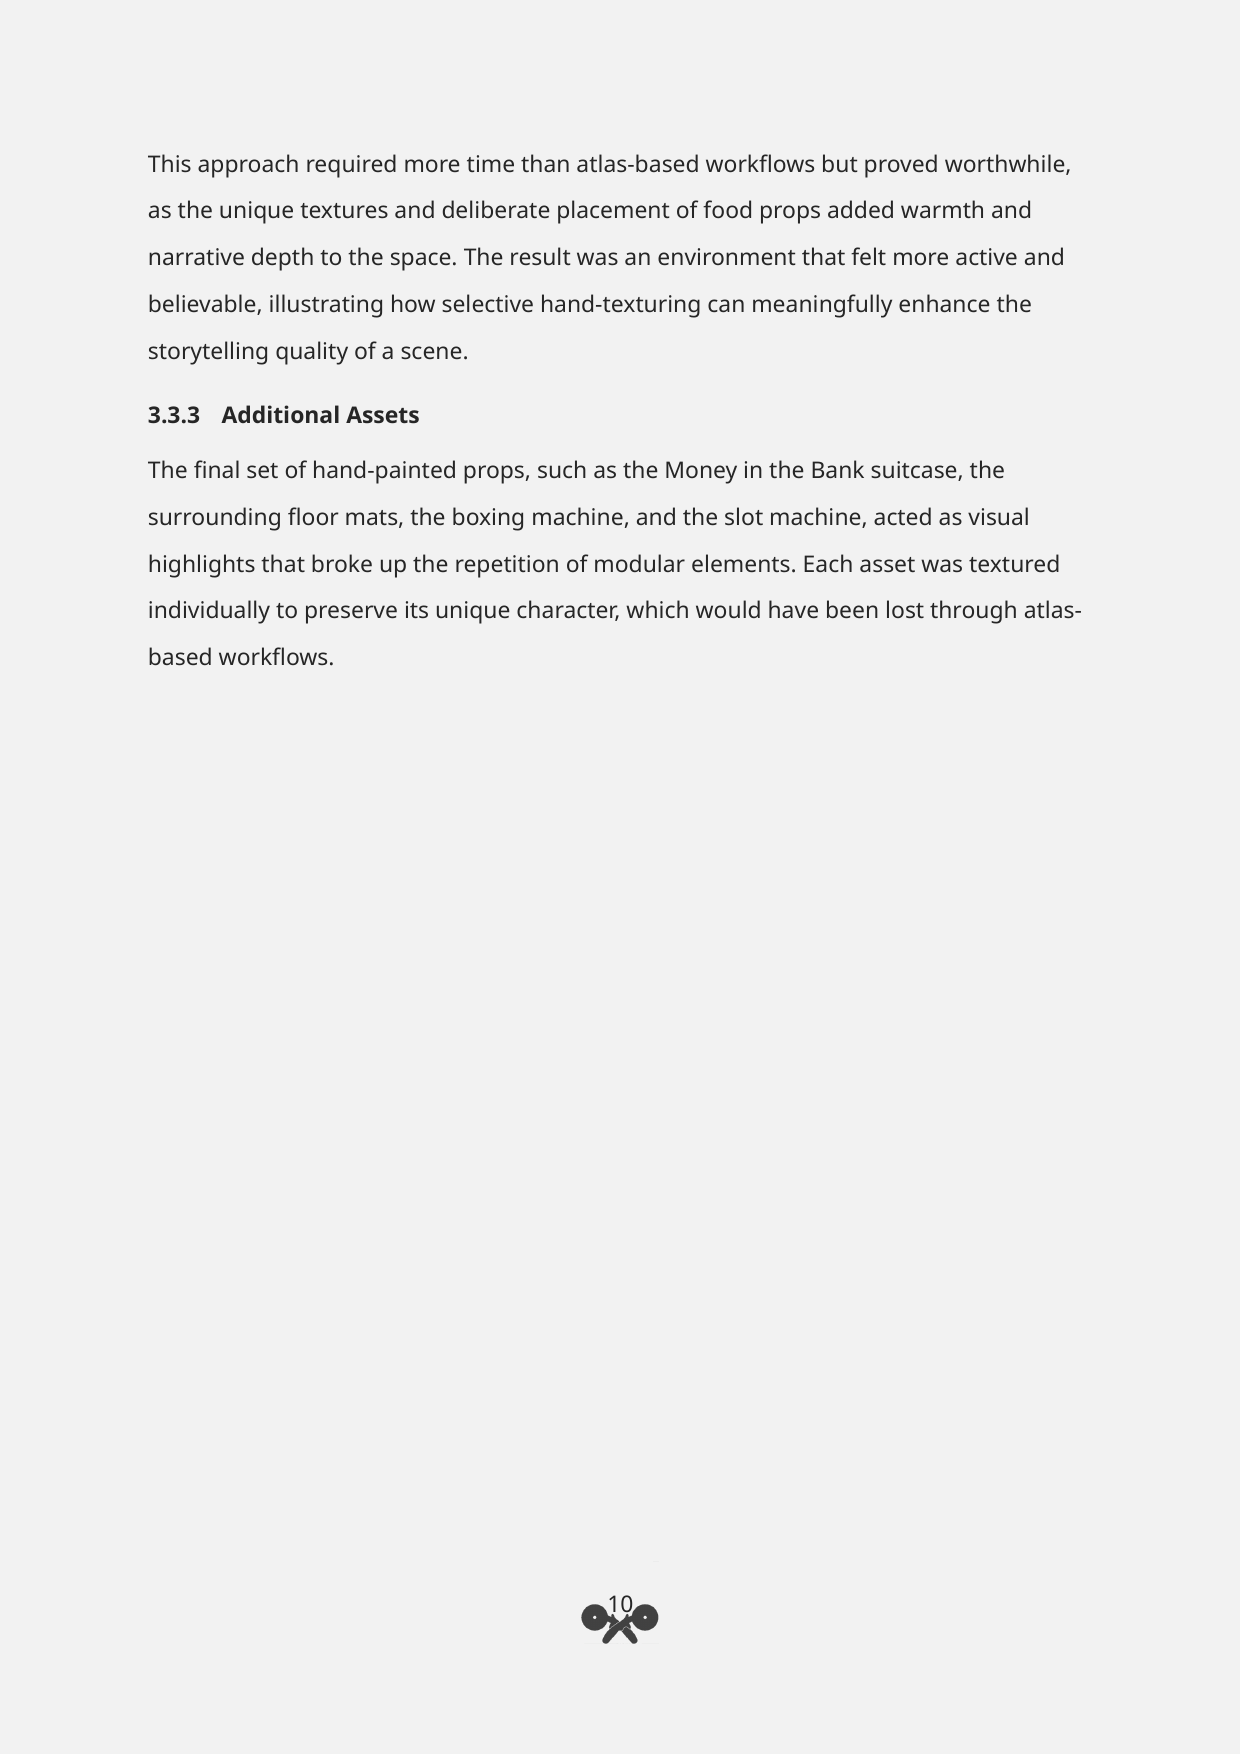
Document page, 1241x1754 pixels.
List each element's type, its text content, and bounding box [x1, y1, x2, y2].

text The final set of hand-painted props, such as the Money in the Bank suitcase, the surrounding floor mats, the boxing machine, and the slot machine, acted as visual highlights that broke up the repetition of modular elements. Each asset was textured individually to preserve its unique character, which would have been lost through atlas-based workflows. [148, 454, 1093, 673]
picture [581, 1561, 659, 1644]
subtitle Additional Assets [148, 399, 1093, 430]
text This approach required more time than atlas-based workflows but proved worthwhile, as the unique textures and deliberate placement of food props added warmth and narrative depth to the space. The result was an environment that felt more active and believable, illustrating how selective hand-texturing can meaningfully enhance the storytelling quality of a scene. [148, 148, 1093, 366]
